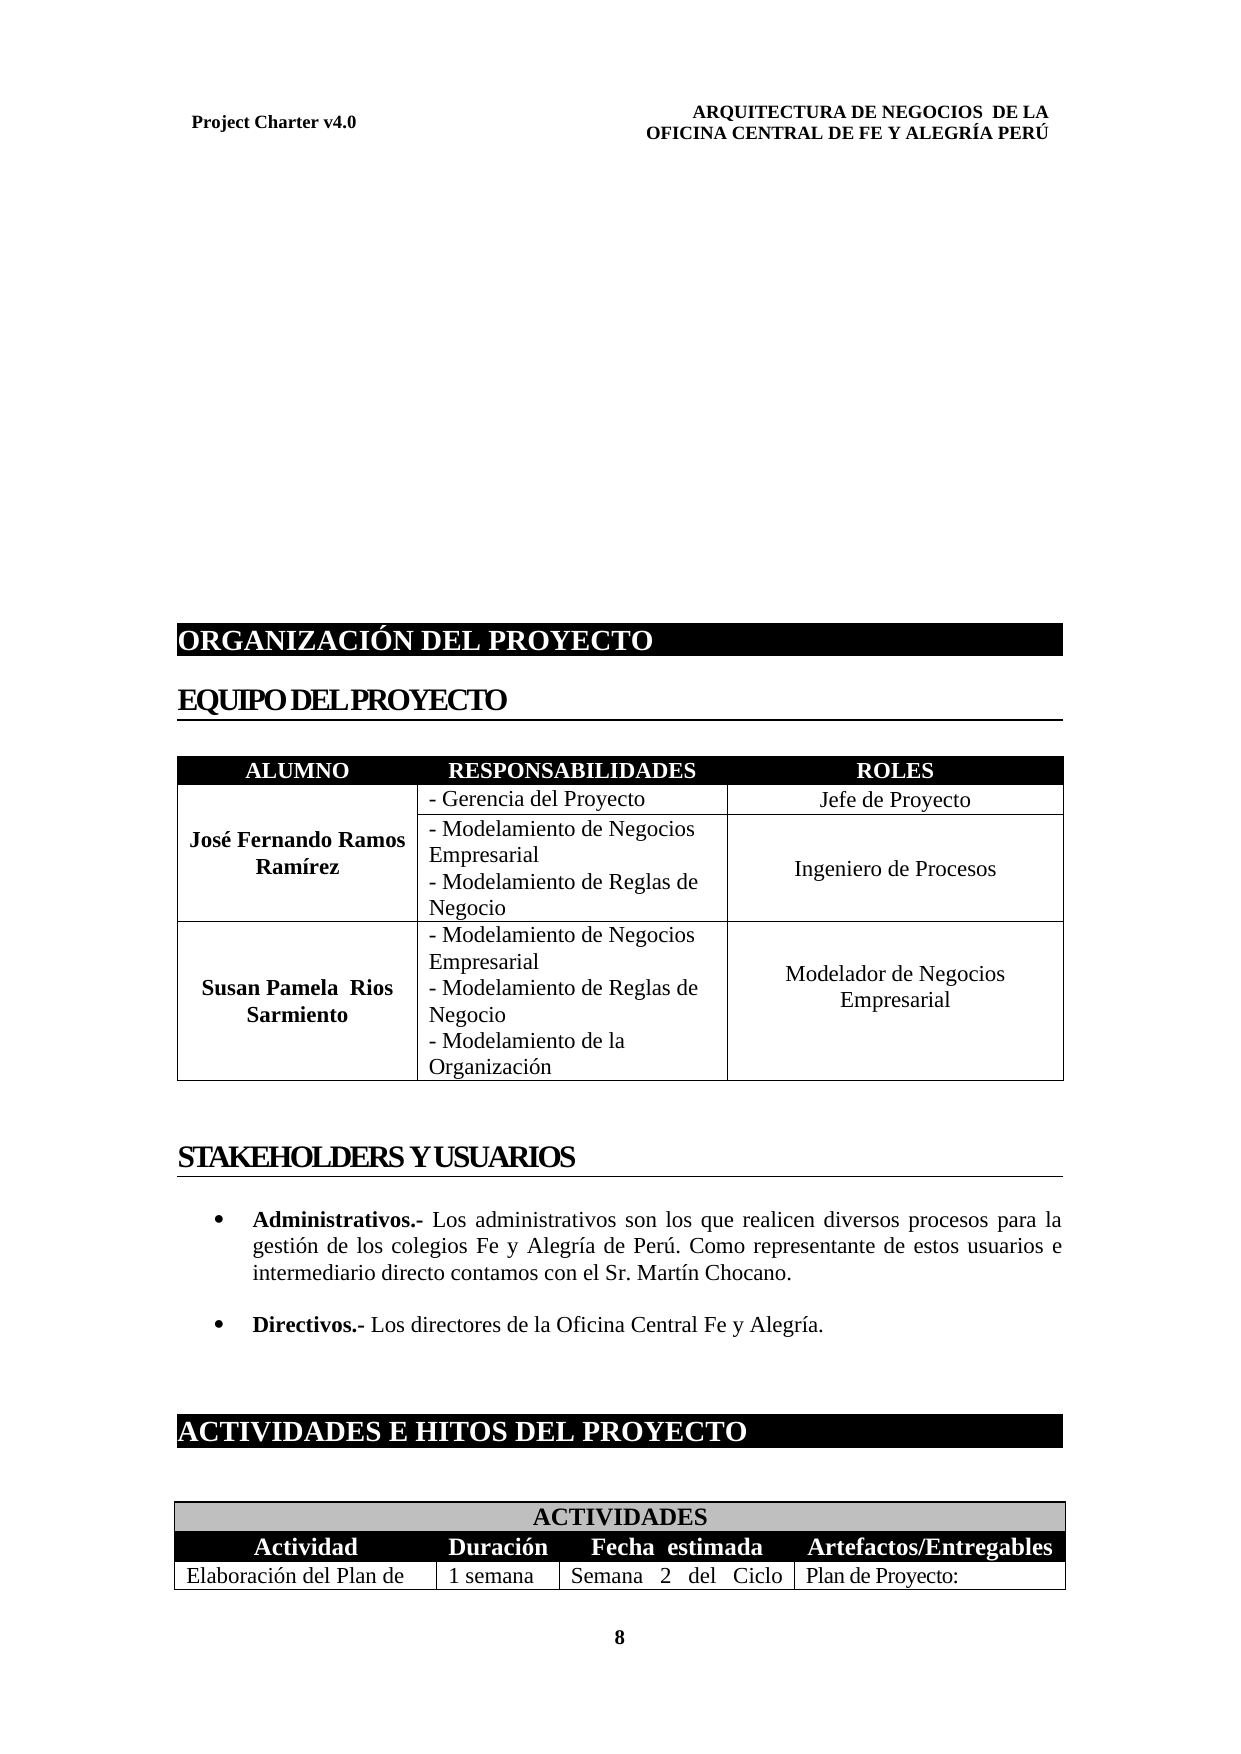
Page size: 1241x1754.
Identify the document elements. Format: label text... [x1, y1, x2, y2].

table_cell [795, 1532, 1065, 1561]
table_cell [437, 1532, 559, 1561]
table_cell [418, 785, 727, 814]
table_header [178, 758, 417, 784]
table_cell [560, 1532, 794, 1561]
text STAKEHOLDERS Y USUARIOS [177, 1138, 1063, 1176]
subtitle ORGANIZACIÓN DEL PROYECTO [177, 623, 1063, 656]
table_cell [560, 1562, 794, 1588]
subtitle ACTIVIDADES E HITOS DEL PROYECTO [177, 1414, 1063, 1448]
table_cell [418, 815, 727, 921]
list Directivos.- Los directores de la Oficina Central Fe y Alegría. [215, 1311, 1063, 1338]
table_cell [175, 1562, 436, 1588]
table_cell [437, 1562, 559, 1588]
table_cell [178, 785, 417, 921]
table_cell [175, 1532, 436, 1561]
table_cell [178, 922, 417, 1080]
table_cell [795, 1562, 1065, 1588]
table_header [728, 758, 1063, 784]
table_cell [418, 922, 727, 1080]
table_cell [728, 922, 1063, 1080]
list Administrativos.- Los administrativos son los que realicen diversos procesos para la gestión de los colegios Fe y Alegría de Perú. Como representante de estos usuarios e intermediario directo contamos con el Sr. Martín Chocano. [215, 1206, 1063, 1285]
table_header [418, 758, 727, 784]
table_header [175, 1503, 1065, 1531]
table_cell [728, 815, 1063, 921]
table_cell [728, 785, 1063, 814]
text EQUIPO DEL PROYECTO [177, 681, 1063, 719]
